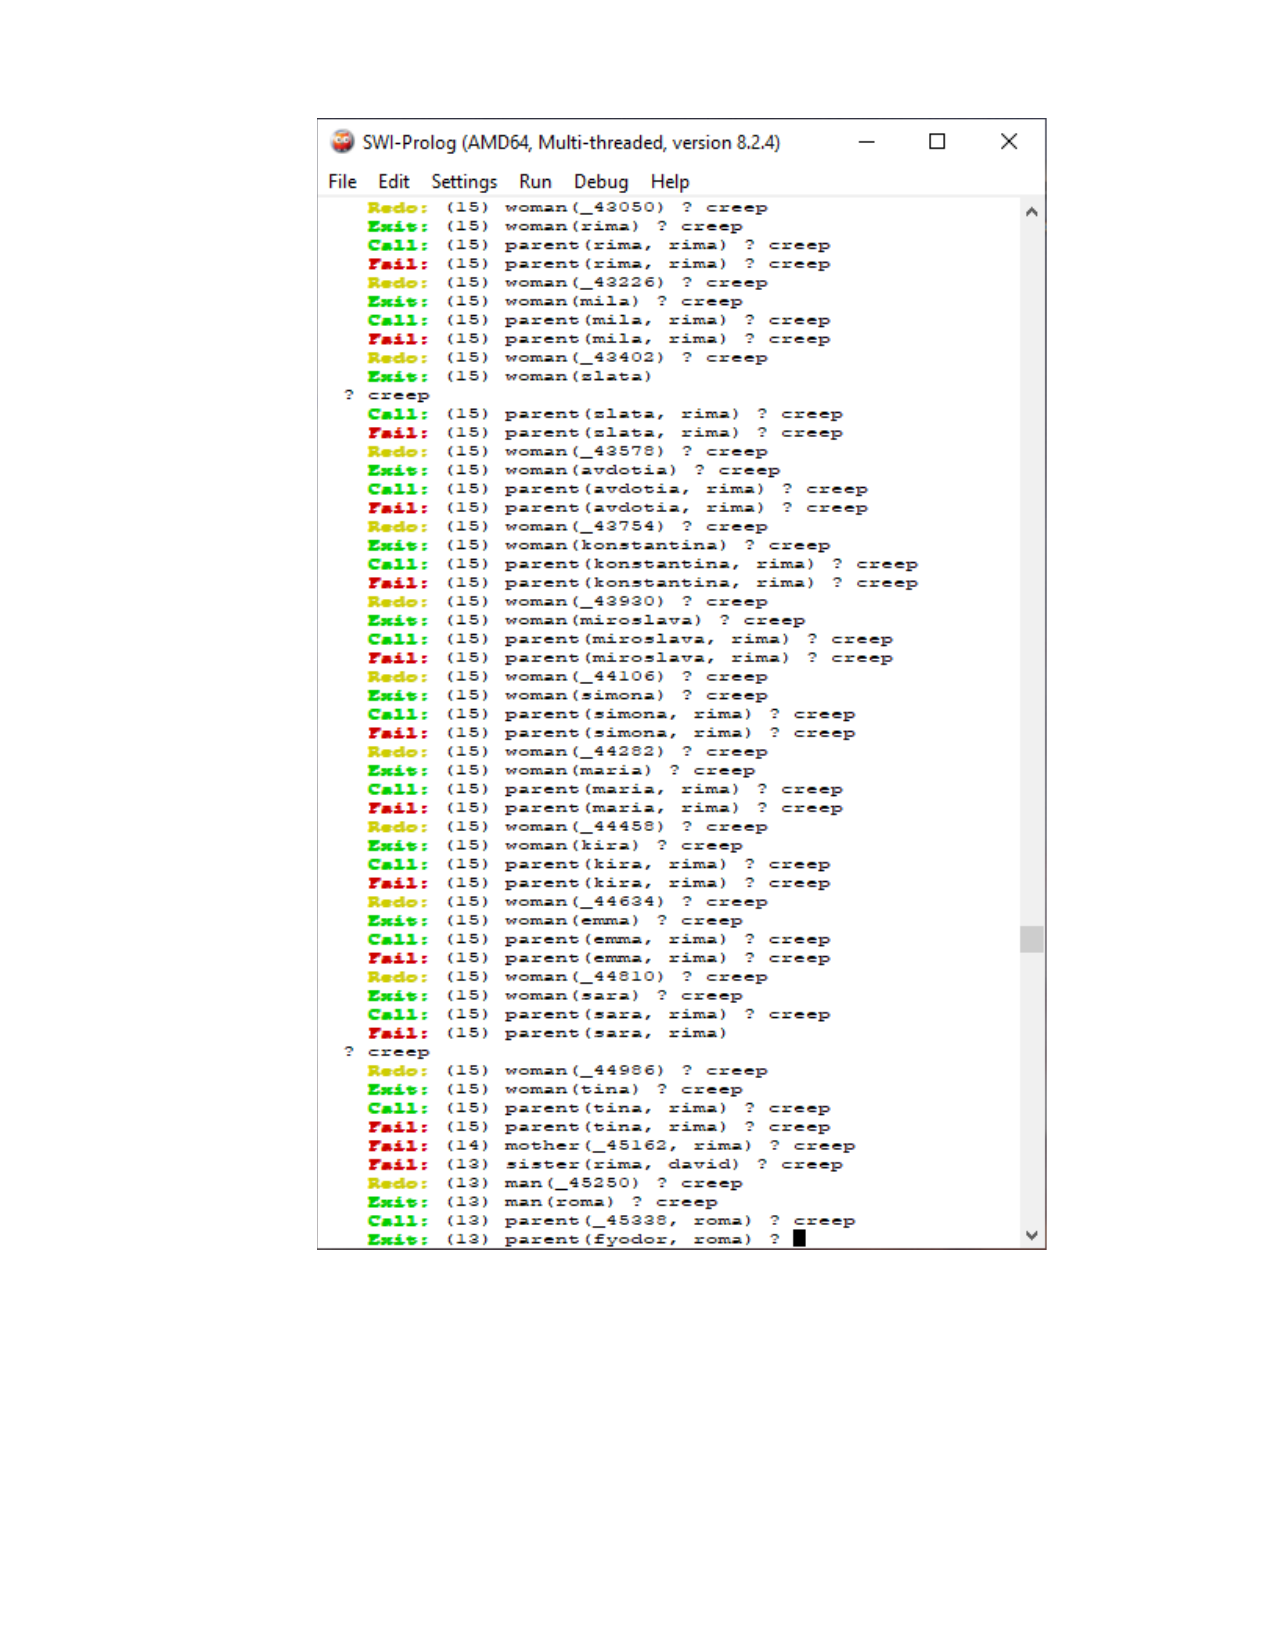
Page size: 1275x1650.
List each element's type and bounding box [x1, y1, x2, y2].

picture [317, 118, 1047, 1250]
